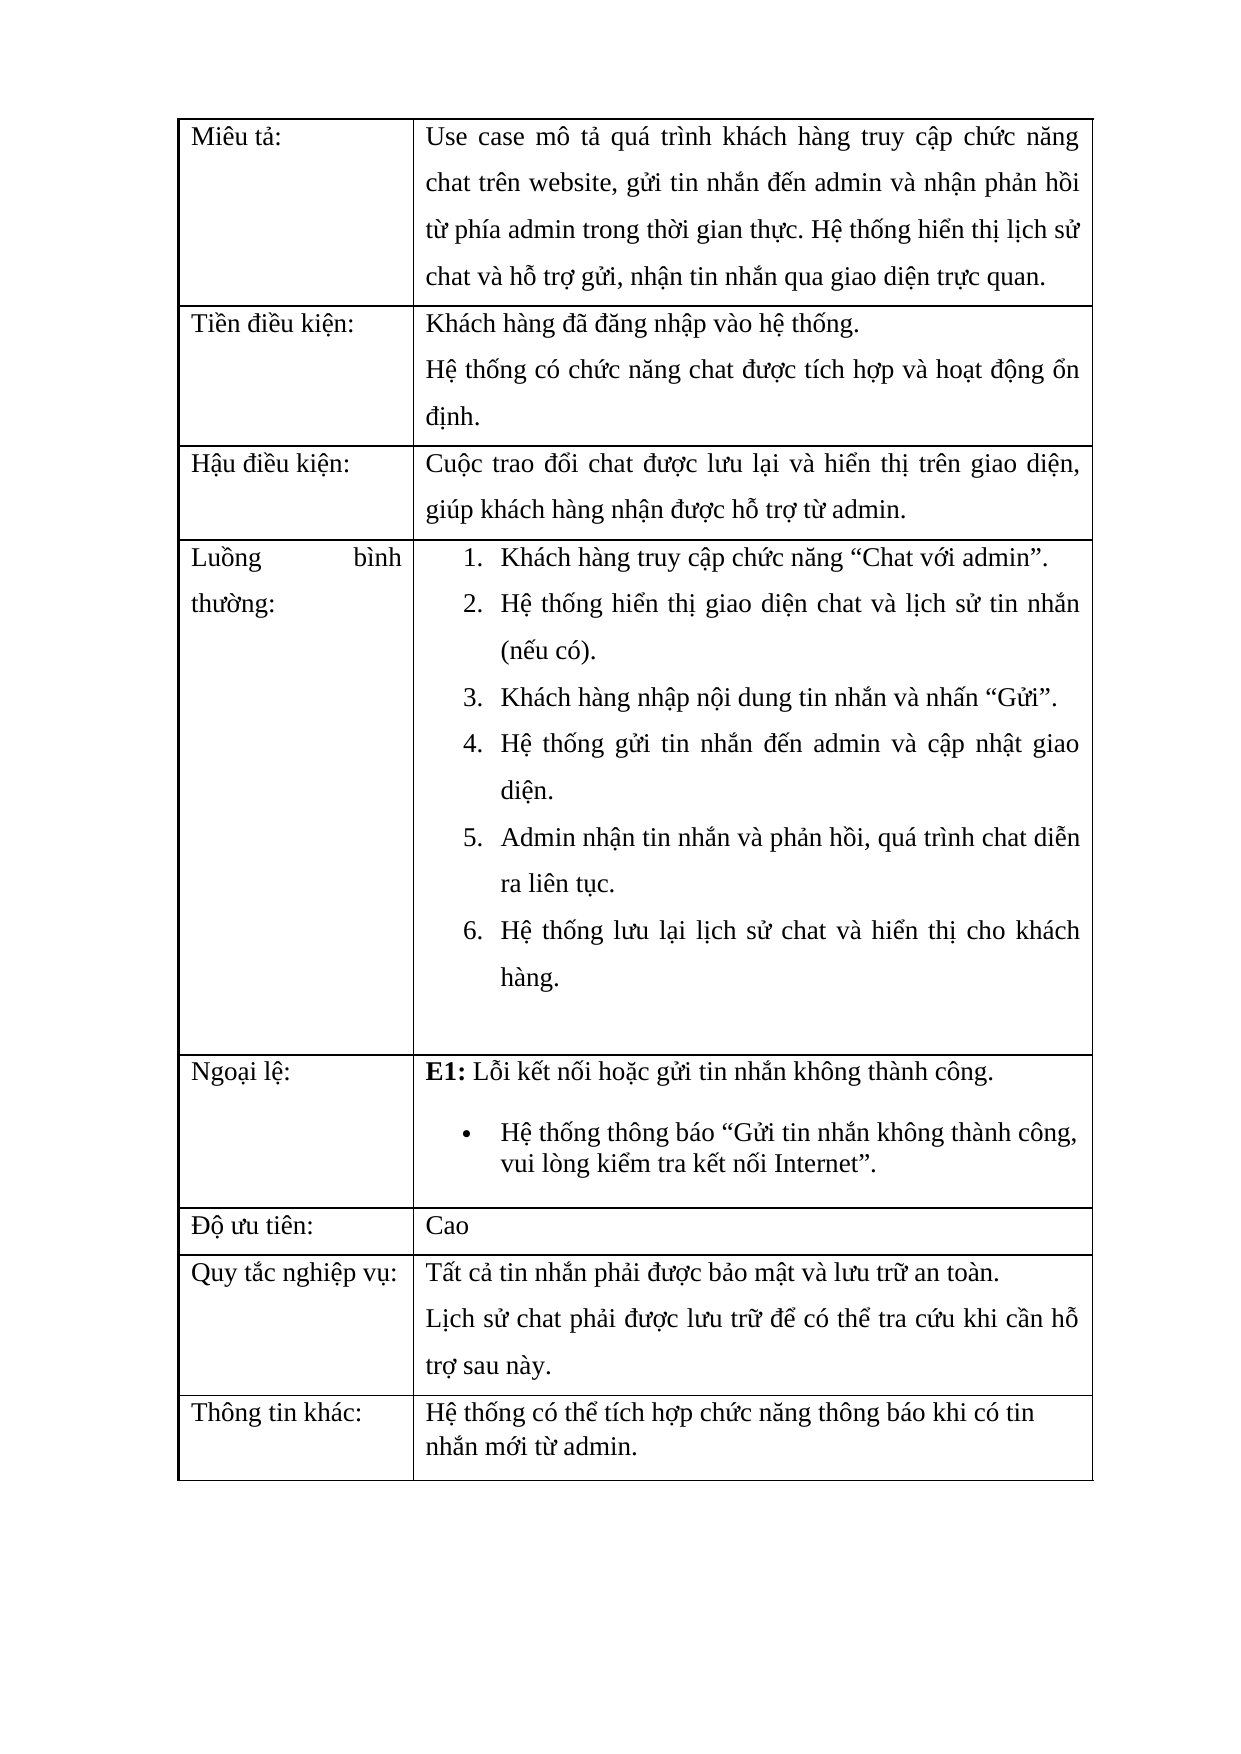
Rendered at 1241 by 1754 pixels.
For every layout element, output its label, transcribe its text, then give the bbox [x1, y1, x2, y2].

table_cell Quy tắc nghiệp vụ: [180, 1256, 413, 1394]
table_cell Độ ưu tiên: [180, 1209, 413, 1254]
table_cell Tiền điều kiện: [180, 307, 413, 445]
table_cell Khách hàng đã đăng nhập vào hệ thống. Hệ thống có chức năng chat được tích hợp và hoạt động ổn định. [414, 307, 1092, 445]
table_cell Use case mô tả quá trình khách hàng truy cập chức năng chat trên website, gửi tin nhắn đến admin và nhận phản hồi từ phía admin trong thời gian thực. Hệ thống hiển thị lịch sử chat và hỗ trợ gửi, nhận tin nhắn qua giao diện trực quan. [414, 120, 1092, 305]
table_cell Khách hàng truy cập chức năng “Chat với admin”. Hệ thống hiển thị giao diện chat và lịch sử tin nhắn (nếu có). Khách hàng nhập nội dung tin nhắn và nhấn “Gửi”. Hệ thống gửi tin nhắn đến admin và cập nhật giao diện. Admin nhận tin nhắn và phản hồi, quá trình chat diễn ra liên tục. Hệ thống lưu lại lịch sử chat và hiển thị cho khách hàng. [414, 541, 1092, 1054]
table_cell Thông tin khác: [180, 1396, 413, 1480]
table_cell Tất cả tin nhắn phải được bảo mật và lưu trữ an toàn. Lịch sử chat phải được lưu trữ để có thể tra cứu khi cần hỗ trợ sau này. [414, 1256, 1092, 1394]
table_cell Ngoại lệ: [180, 1056, 413, 1207]
table_cell Hệ thống có thể tích hợp chức năng thông báo khi có tin nhắn mới từ admin. [414, 1396, 1092, 1480]
table_cell Hậu điều kiện: [180, 447, 413, 539]
table_cell Luồng bình thường: [180, 541, 413, 1054]
table_cell Cuộc trao đổi chat được lưu lại và hiển thị trên giao diện, giúp khách hàng nhận được hỗ trợ từ admin. [414, 447, 1092, 539]
table_cell Miêu tả: [180, 120, 413, 305]
table_cell Cao [414, 1209, 1092, 1254]
table_cell E1: Lỗi kết nối hoặc gửi tin nhắn không thành công. Hệ thống thông báo “Gửi tin nhắn không thành công, vui lòng kiểm tra kết nối Internet”. [414, 1056, 1092, 1207]
